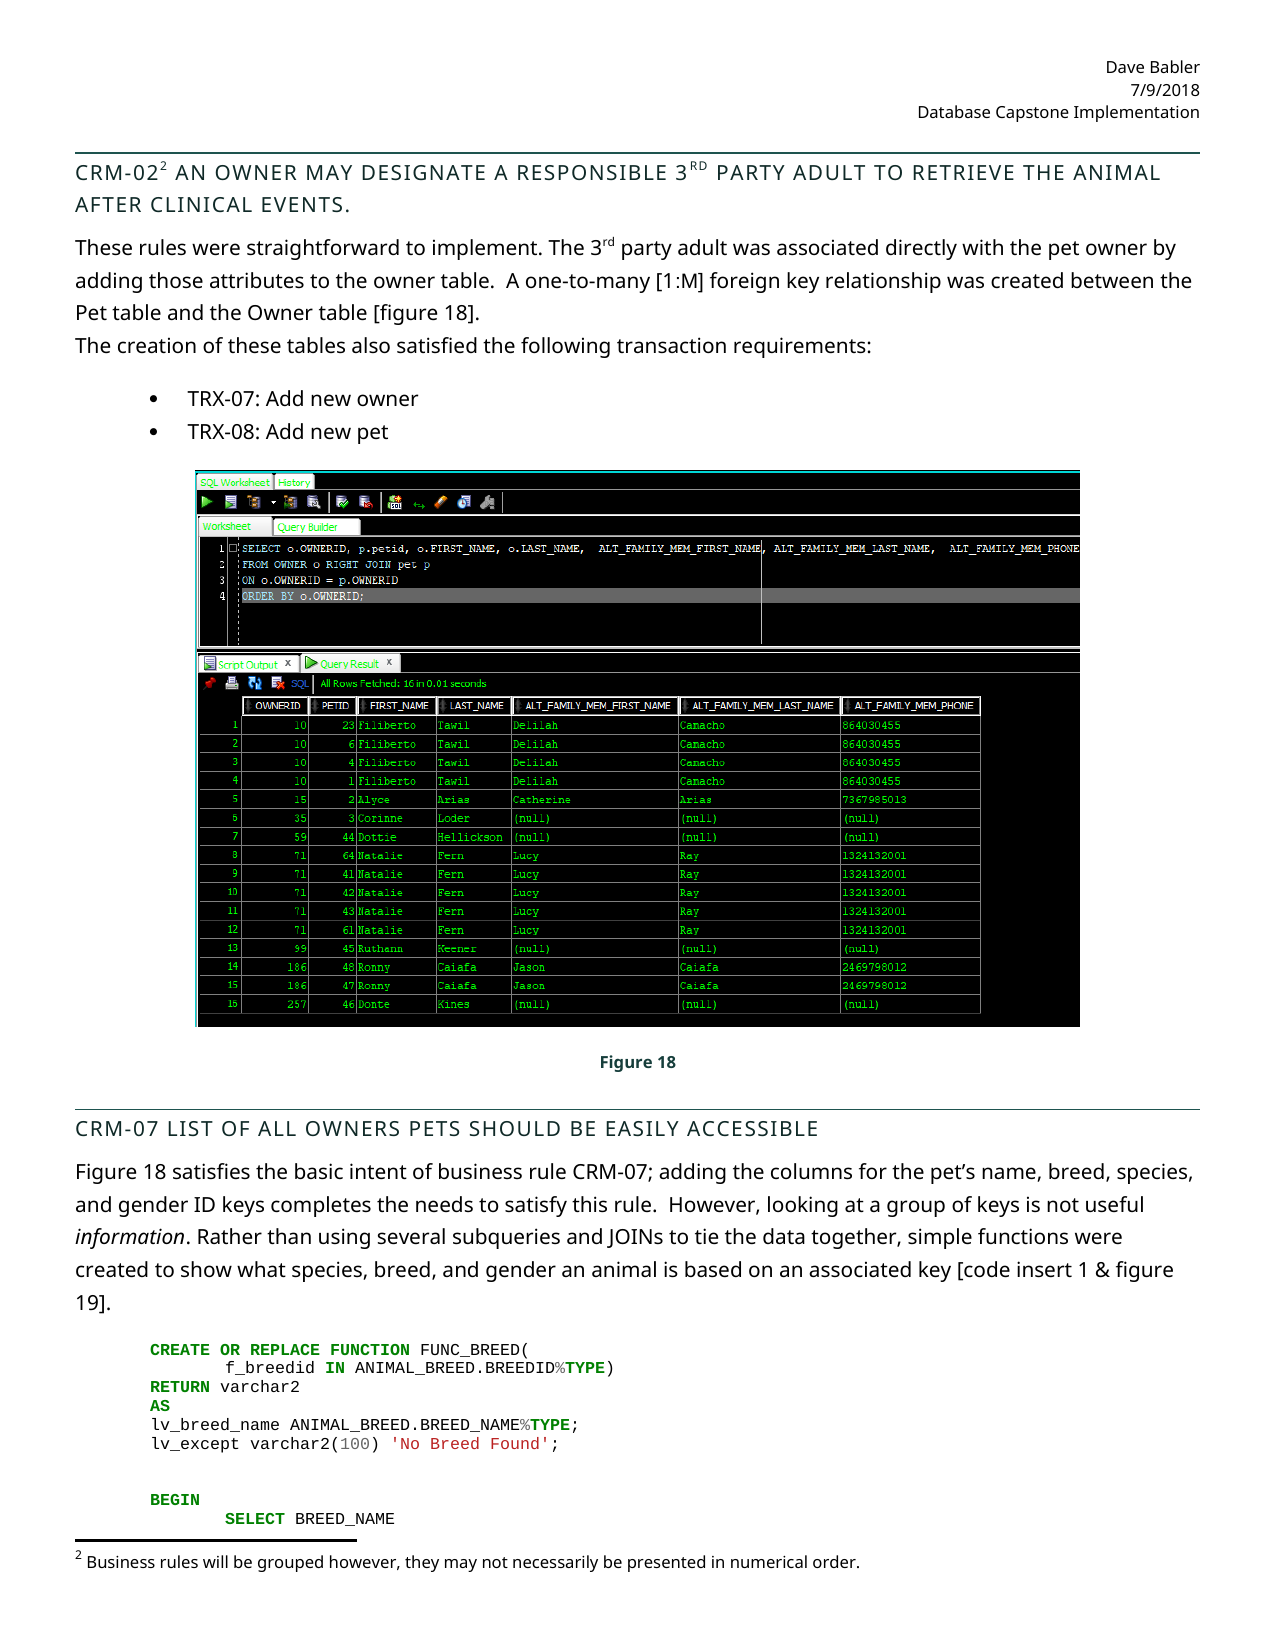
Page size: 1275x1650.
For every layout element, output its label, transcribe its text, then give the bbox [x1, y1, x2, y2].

text SELECT BREED_NAME [150, 1511, 1200, 1529]
text These rules were straightforward to implement. The 3rd party adult was associated directly with the pet owner by adding those attributes to the owner table. A one-to-many [1:M] foreign key relationship was created between the Pet table and the Owner table [figure 18]. [75, 233, 1200, 327]
text f_breedid IN ANIMAL_BREED.BREEDID%TYPE) [150, 1360, 1200, 1379]
text RETURN varchar2 [150, 1379, 1200, 1398]
text Figure 18 satisfies the basic intent of business rule CRM-07; adding the columns for the pet’s name, breed, species, and gender ID keys completes the needs to satisfy this rule. However, looking at a group of keys is not useful information. Rather than using several subqueries and JOINs to tie the data together, simple functions were created to show what species, breed, and gender an animal is based on an associated key [code insert 1 & figure 19]. [75, 1157, 1200, 1316]
text The creation of these tables also satisfied the following transaction requirements: [75, 331, 1200, 359]
text BEGIN [150, 1492, 1200, 1511]
subtitle CRM-07 List of all owners pets should be easily accessible [75, 1110, 1200, 1143]
list TRX-08: Add new pet [150, 417, 1200, 446]
text lv_except varchar2(100) 'No Breed Found'; [150, 1435, 1200, 1454]
list TRX-07: Add new owner [150, 384, 1200, 413]
text CREATE OR REPLACE FUNCTION FUNC_BREED( [150, 1341, 1200, 1360]
subtitle CRM-02 An owner may designate a responsible 3rd party adult to retrieve the animal after clinical events. [75, 154, 1200, 219]
text lv_breed_name ANIMAL_BREED.BREED_NAME%TYPE; [150, 1416, 1200, 1435]
text Figure 18 [75, 1051, 1200, 1074]
picture [195, 470, 1080, 1027]
text AS [150, 1398, 1200, 1416]
